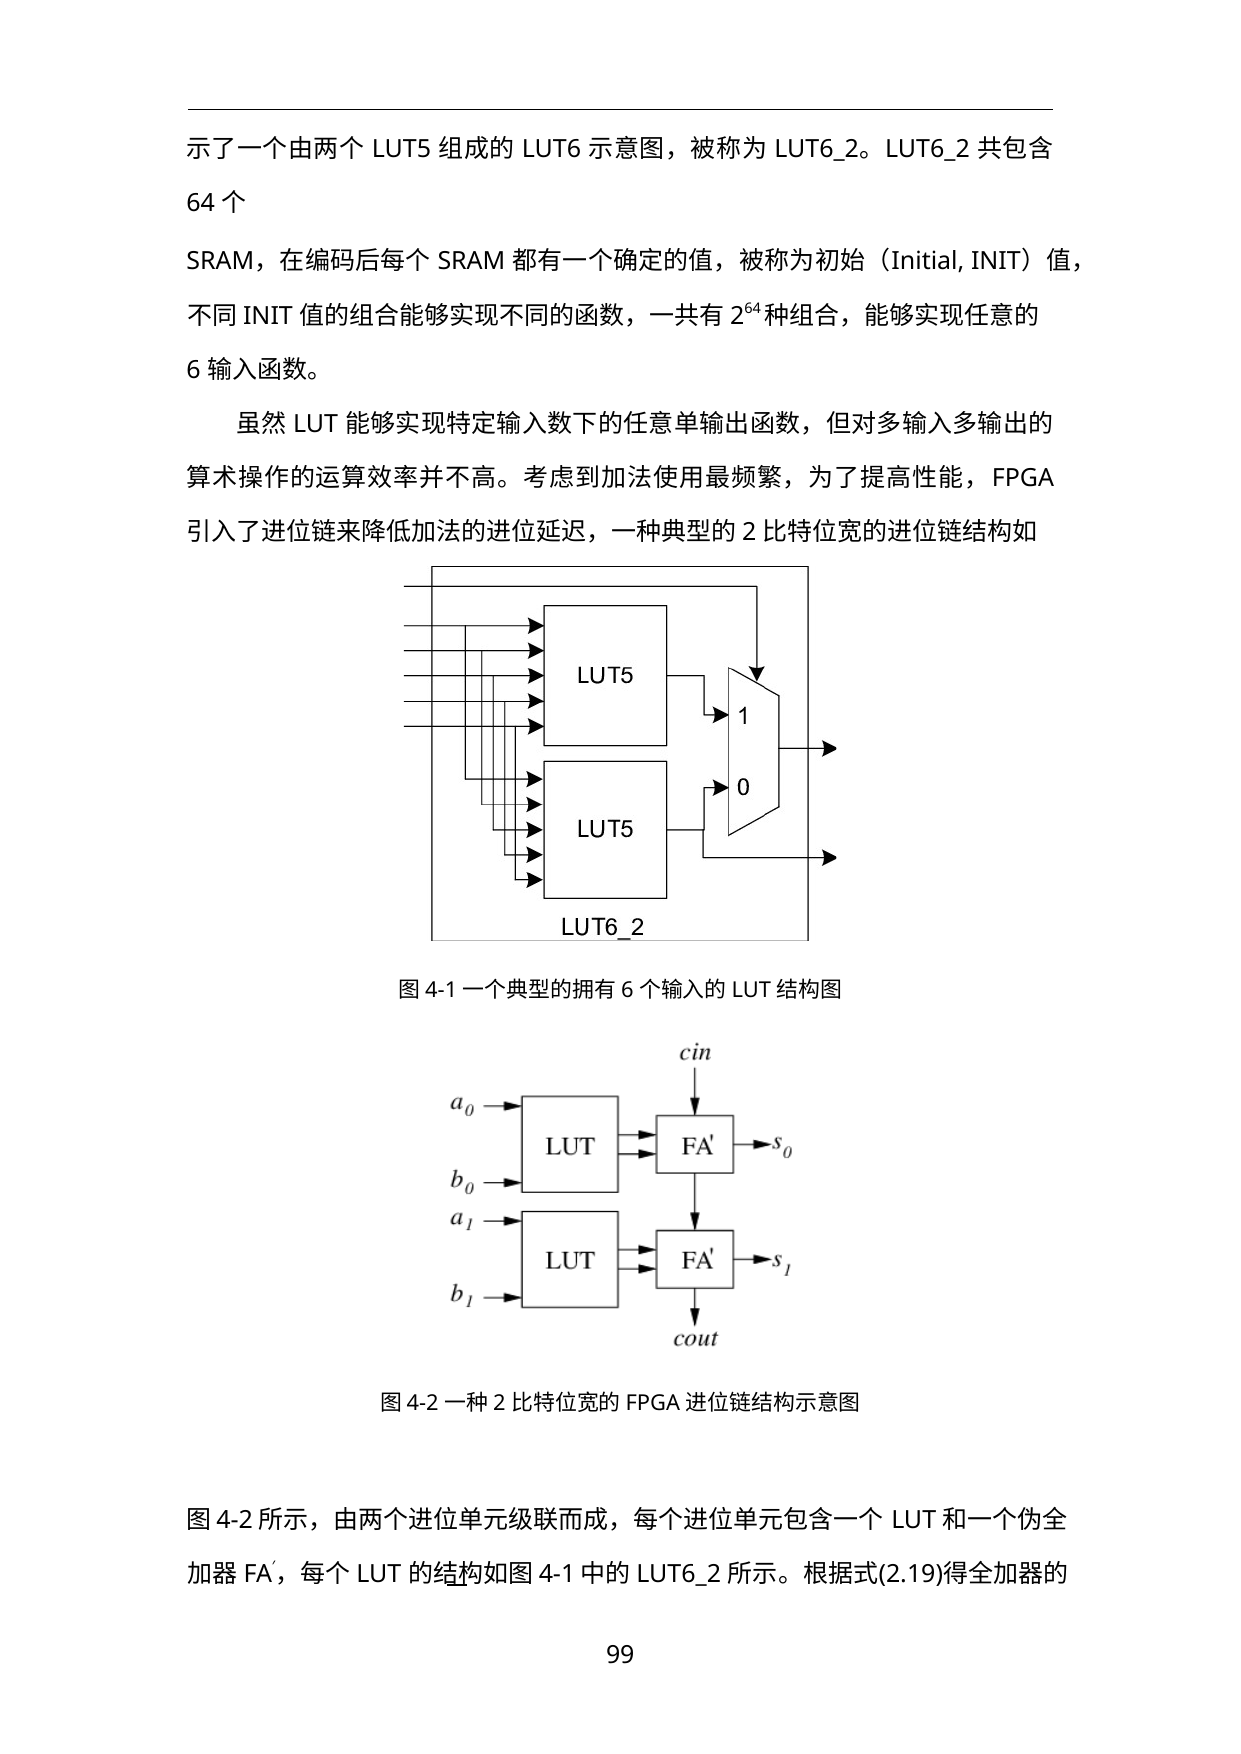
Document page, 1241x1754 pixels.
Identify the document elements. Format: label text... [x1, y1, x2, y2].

text 虽然 LUT 能够实现特定输入数下的任意单输出函数，但对多输入多输出的算术操作的运算效率并不高。考虑到加法使用最频繁，为了提高性能，FPGA 引入了进位链来降低加法的进位延迟，一种典型的 2 比特位宽的进位链结构如 [186, 403, 1054, 548]
text 图 4-2 一种 2 比特位宽的 FPGA 进位链结构示意图 [172, 1385, 1068, 1417]
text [186, 105, 1054, 219]
picture [403, 566, 837, 941]
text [186, 1499, 1068, 1590]
text 6 输入函数。 [186, 350, 1054, 386]
text SRAM，在编码后每个 SRAM 都有一个确定的值，被称为初始（Initial, INIT）值，不同 INIT 值的组合能够实现不同的函数，一共有 264 种组合，能够实现任意的 [186, 241, 1072, 331]
picture [447, 1038, 793, 1354]
text 图 4-1 一个典型的拥有 6 个输入的 LUT 结构图 [172, 972, 1068, 1003]
